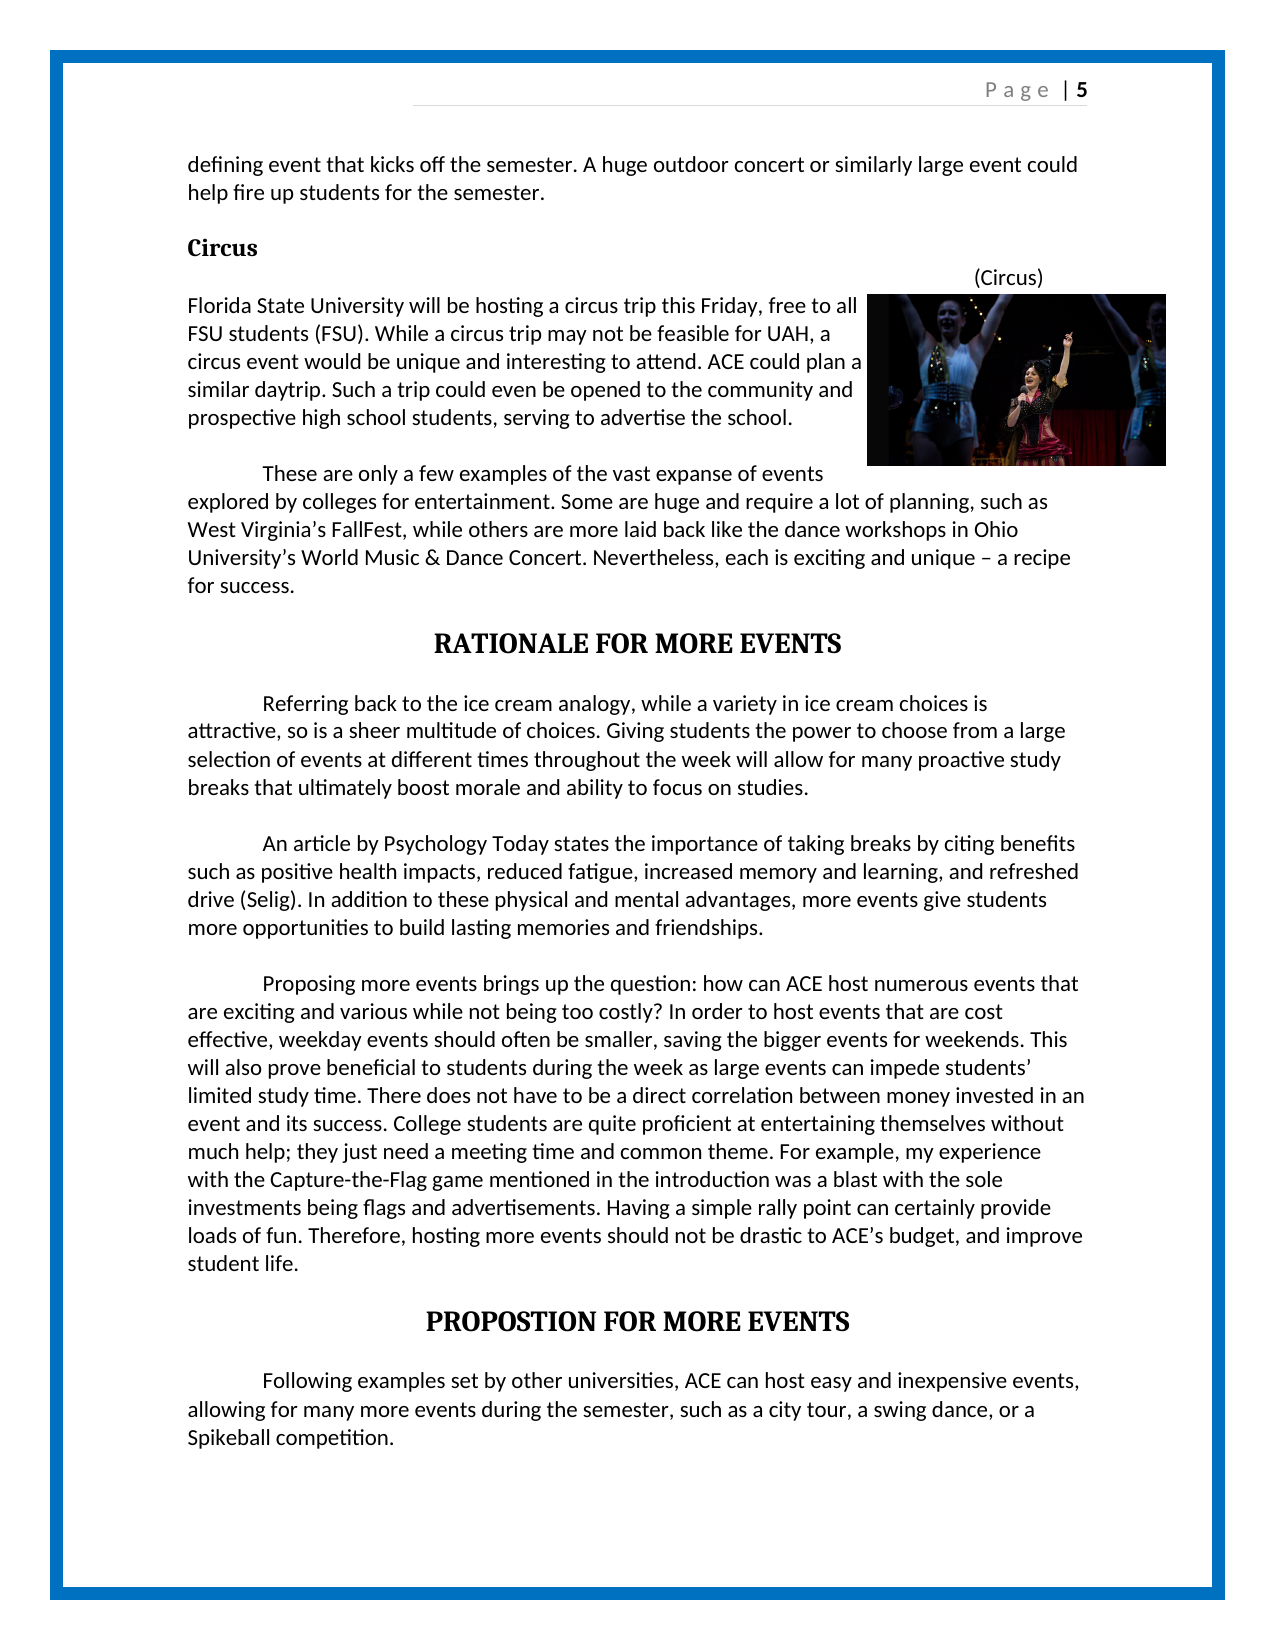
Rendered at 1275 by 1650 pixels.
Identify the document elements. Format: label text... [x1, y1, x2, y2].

subtitle PROPOSTION FOR MORE EVENTS [187, 1305, 1087, 1339]
text Proposing more events brings up the question: how can ACE host numerous events that are exciting and various while not being too costly? In order to host events that are cost effective, weekday events should often be smaller, saving the bigger events for weekends. This will also prove beneficial to students during the week as large events can impede students’ limited study time. There does not have to be a direct correlation between money invested in an event and its success. College students are quite proficient at entertaining themselves without much help; they just need a meeting time and common theme. For example, my experience with the Capture-the-Flag game mentioned in the introduction was a blast with the sole investments being flags and advertisements. Having a simple rally point can certainly provide loads of fun. Therefore, hosting more events should not be drastic to ACE’s budget, and improve student life. [187, 969, 1087, 1277]
text Following examples set by other universities, ACE can host easy and inexpensive events, allowing for many more events during the semester, such as a city tour, a swing dance, or a Spikeball competition. [187, 1367, 1087, 1451]
text An article by Psychology Today states the importance of taking breaks by citing benefits such as positive health impacts, reduced fatigue, increased memory and learning, and refreshed drive (Selig). In addition to these physical and mental advantages, more events give students more opportunities to build lasting memories and friendships. [187, 829, 1087, 941]
subtitle RATIONALE FOR MORE EVENTS [187, 627, 1087, 661]
text (Circus) [862, 263, 1087, 291]
picture [867, 294, 1166, 466]
text Circus [187, 234, 1087, 263]
text Florida State University will be hosting a circus trip this Friday, free to all FSU students (FSU). While a circus trip may not be feasible for UAH, a circus event would be unique and interesting to attend. ACE could plan a similar daytrip. Such a trip could even be opened to the community and prospective high school students, serving to advertise the school. [187, 291, 1087, 431]
text Referring back to the ice cream analogy, while a variety in ice cream choices is attractive, so is a sheer multitude of choices. Giving students the power to choose from a large selection of events at different times throughout the week will allow for many proactive study breaks that ultimately boost morale and ability to focus on studies. [187, 689, 1087, 801]
text These are only a few examples of the vast expanse of events explored by colleges for entertainment. Some are huge and require a lot of planning, such as West Virginia’s FallFest, while others are more laid back like the dance workshops in Ohio University’s World Music & Dance Concert. Nevertheless, each is exciting and unique – a recipe for success. [187, 459, 1087, 599]
